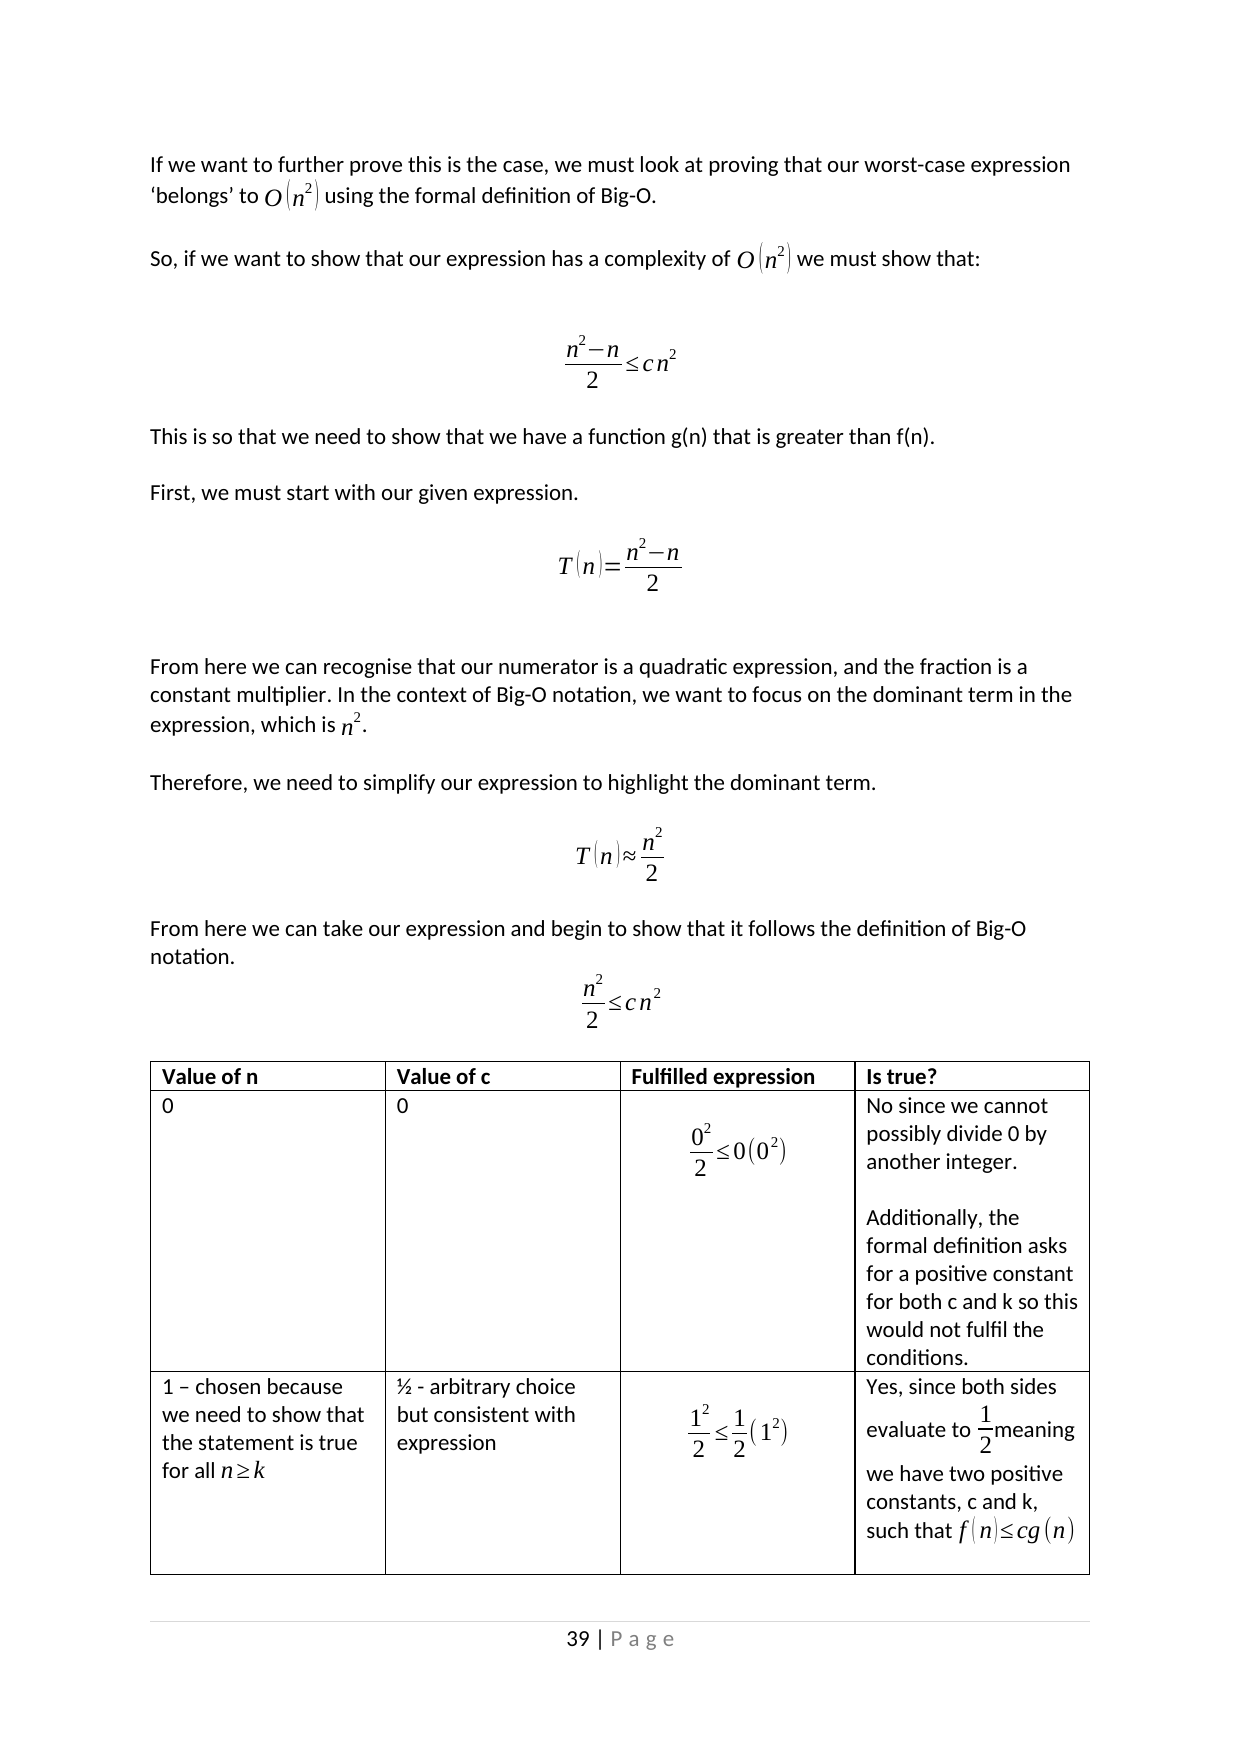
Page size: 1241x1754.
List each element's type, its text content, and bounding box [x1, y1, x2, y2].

table_cell [621, 1372, 854, 1574]
table_header Value of c [386, 1062, 620, 1090]
table_cell 0 [151, 1091, 385, 1371]
text From here we can recognise that our numerator is a quadratic expression, and the fraction is a constant multiplier. In the context of Big-O notation, we want to focus on the dominant term in the expression, which is . [150, 652, 1090, 739]
text So, if we want to show that our expression has a complexity of we must show that: [150, 241, 1090, 275]
text Therefore, we need to simplify our expression to highlight the dominant term. [150, 768, 1090, 796]
table_header Fulfilled expression [621, 1062, 854, 1090]
text From here we can take our expression and begin to show that it follows the definition of Big-O notation. [150, 914, 1090, 970]
table_cell ½ - arbitrary choice but consistent with expression [386, 1372, 620, 1574]
table_cell No since we cannot possibly divide 0 by another integer. Additionally, the formal definition asks for a positive constant for both c and k so this would not fulfil the conditions. [856, 1091, 1089, 1371]
table_cell 1 – chosen because we need to show that the statement is true for all [151, 1372, 385, 1574]
table_cell Yes, since both sides evaluate to meaning we have two positive constants, c and k, such that [856, 1372, 1089, 1574]
text If we want to further prove this is the case, we must look at proving that our worst-case expression ‘belongs’ to using the formal definition of Big-O. [150, 150, 1090, 213]
table_cell 0 [386, 1091, 620, 1371]
table_header Is true? [856, 1062, 1089, 1090]
table_header Value of n [151, 1062, 385, 1090]
text This is so that we need to show that we have a function g(n) that is greater than f(n). [150, 422, 1090, 450]
text First, we must start with our given expression. [150, 478, 1090, 506]
table_cell [621, 1091, 854, 1371]
